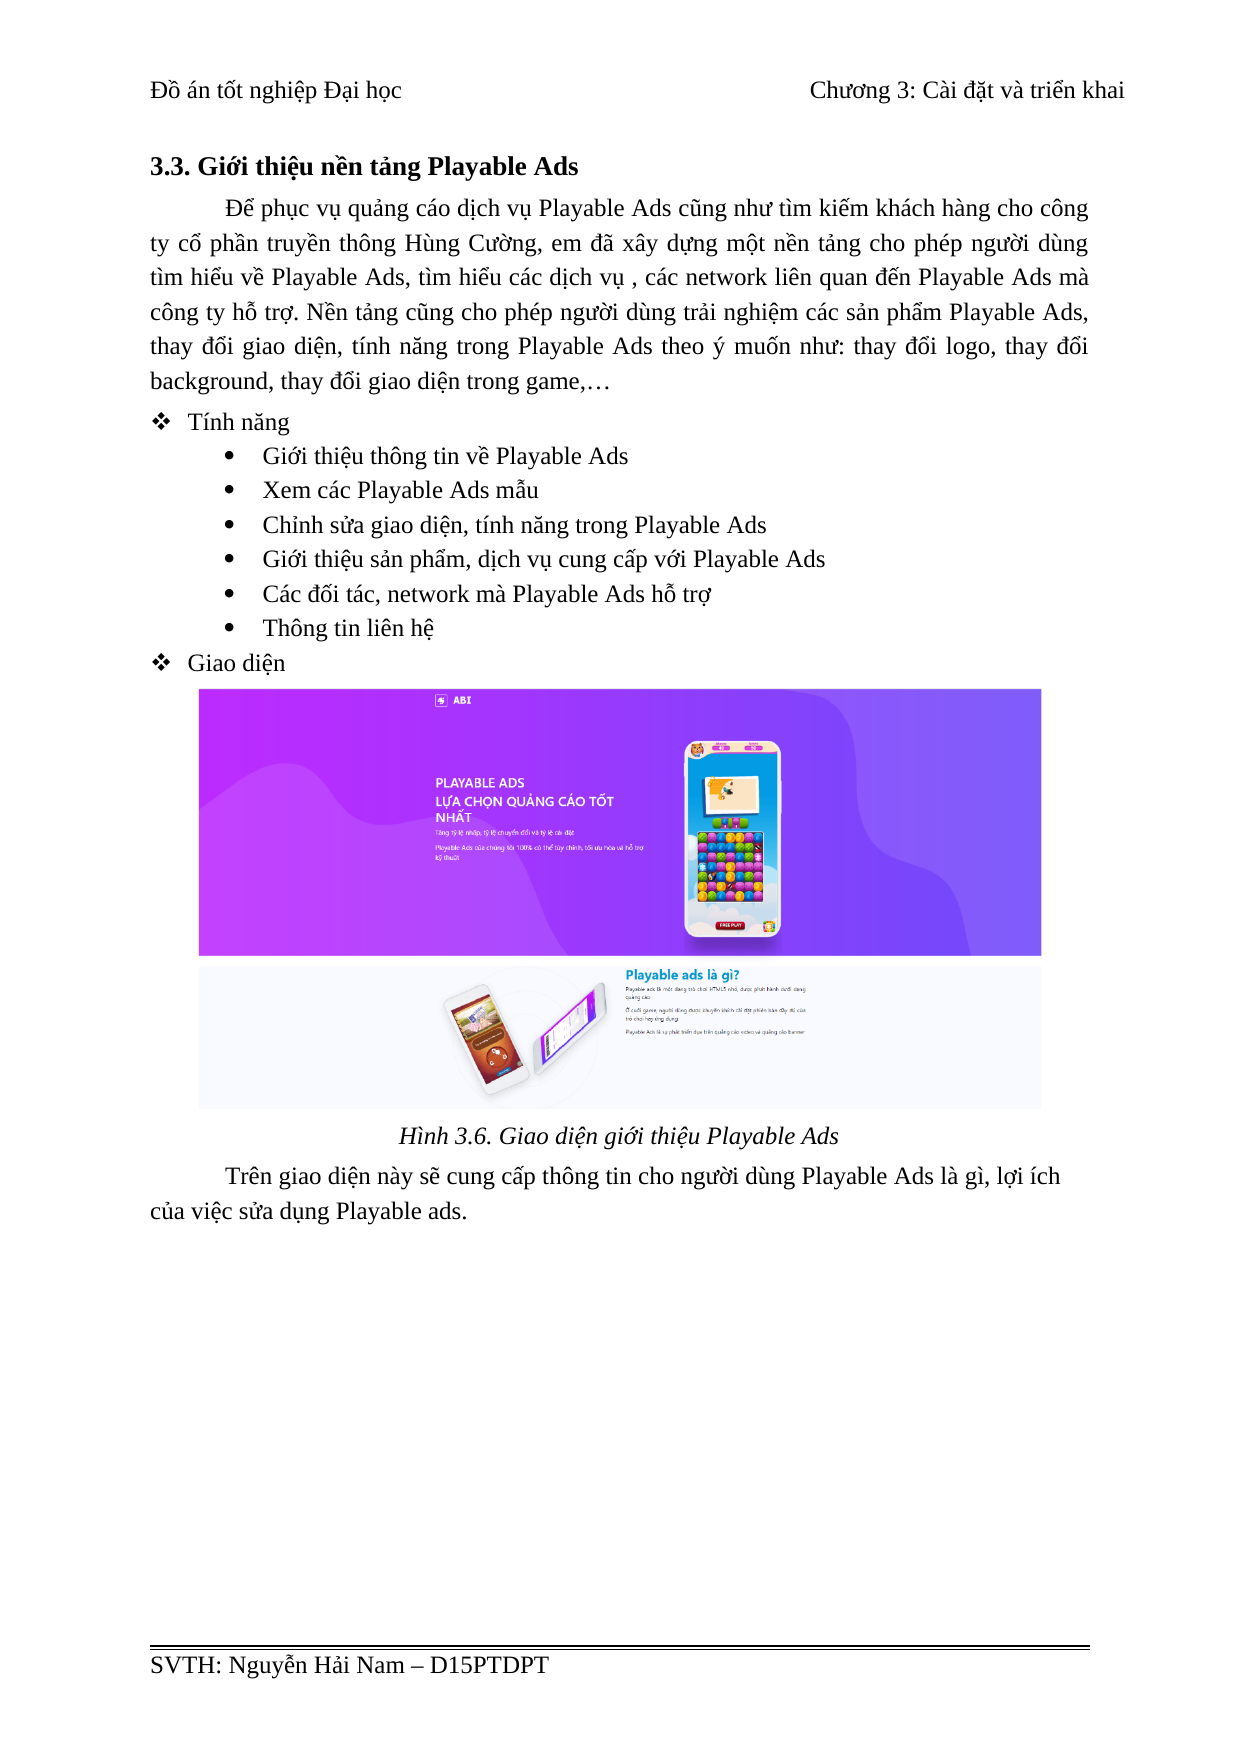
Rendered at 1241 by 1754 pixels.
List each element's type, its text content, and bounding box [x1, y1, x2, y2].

subtitle 3.3. Giới thiệu nền tảng Playable Ads [150, 150, 1090, 181]
list Chỉnh sửa giao diện, tính năng trong Playable Ads [225, 510, 1090, 539]
list Thông tin liên hệ [225, 613, 1090, 642]
text Để phục vụ quảng cáo dịch vụ Playable Ads cũng như tìm kiếm khách hàng cho công ty cổ phần truyền thông Hùng Cường, em đã xây dựng một nền tảng cho phép người dùng tìm hiểu về Playable Ads, tìm hiểu các dịch vụ , các network liên quan đến Playable Ads mà công ty hỗ trợ. Nền tảng cũng cho phép người dùng trải nghiệm các sản phẩm Playable Ads, thay đổi giao diện, tính năng trong Playable Ads theo ý muốn như: thay đổi logo, thay đổi background, thay đổi giao diện trong game,… [150, 193, 1090, 395]
text Trên giao diện này sẽ cung cấp thông tin cho người dùng Playable Ads là gì, lợi ích của việc sửa dụng Playable ads. [150, 1161, 1090, 1225]
list Giới thiệu sản phẩm, dịch vụ cung cấp với Playable Ads [225, 544, 1090, 573]
list Tính năng [150, 407, 1090, 435]
list Các đối tác, network mà Playable Ads hỗ trợ [225, 579, 1090, 608]
list Giới thiệu thông tin về Playable Ads [225, 441, 1090, 470]
picture [198, 688, 1042, 1109]
list Giao diện [150, 648, 1090, 677]
list Xem các Playable Ads mẫu [225, 476, 1090, 504]
text Hình 3.6. Giao diện giới thiệu Playable Ads [150, 1121, 1090, 1149]
